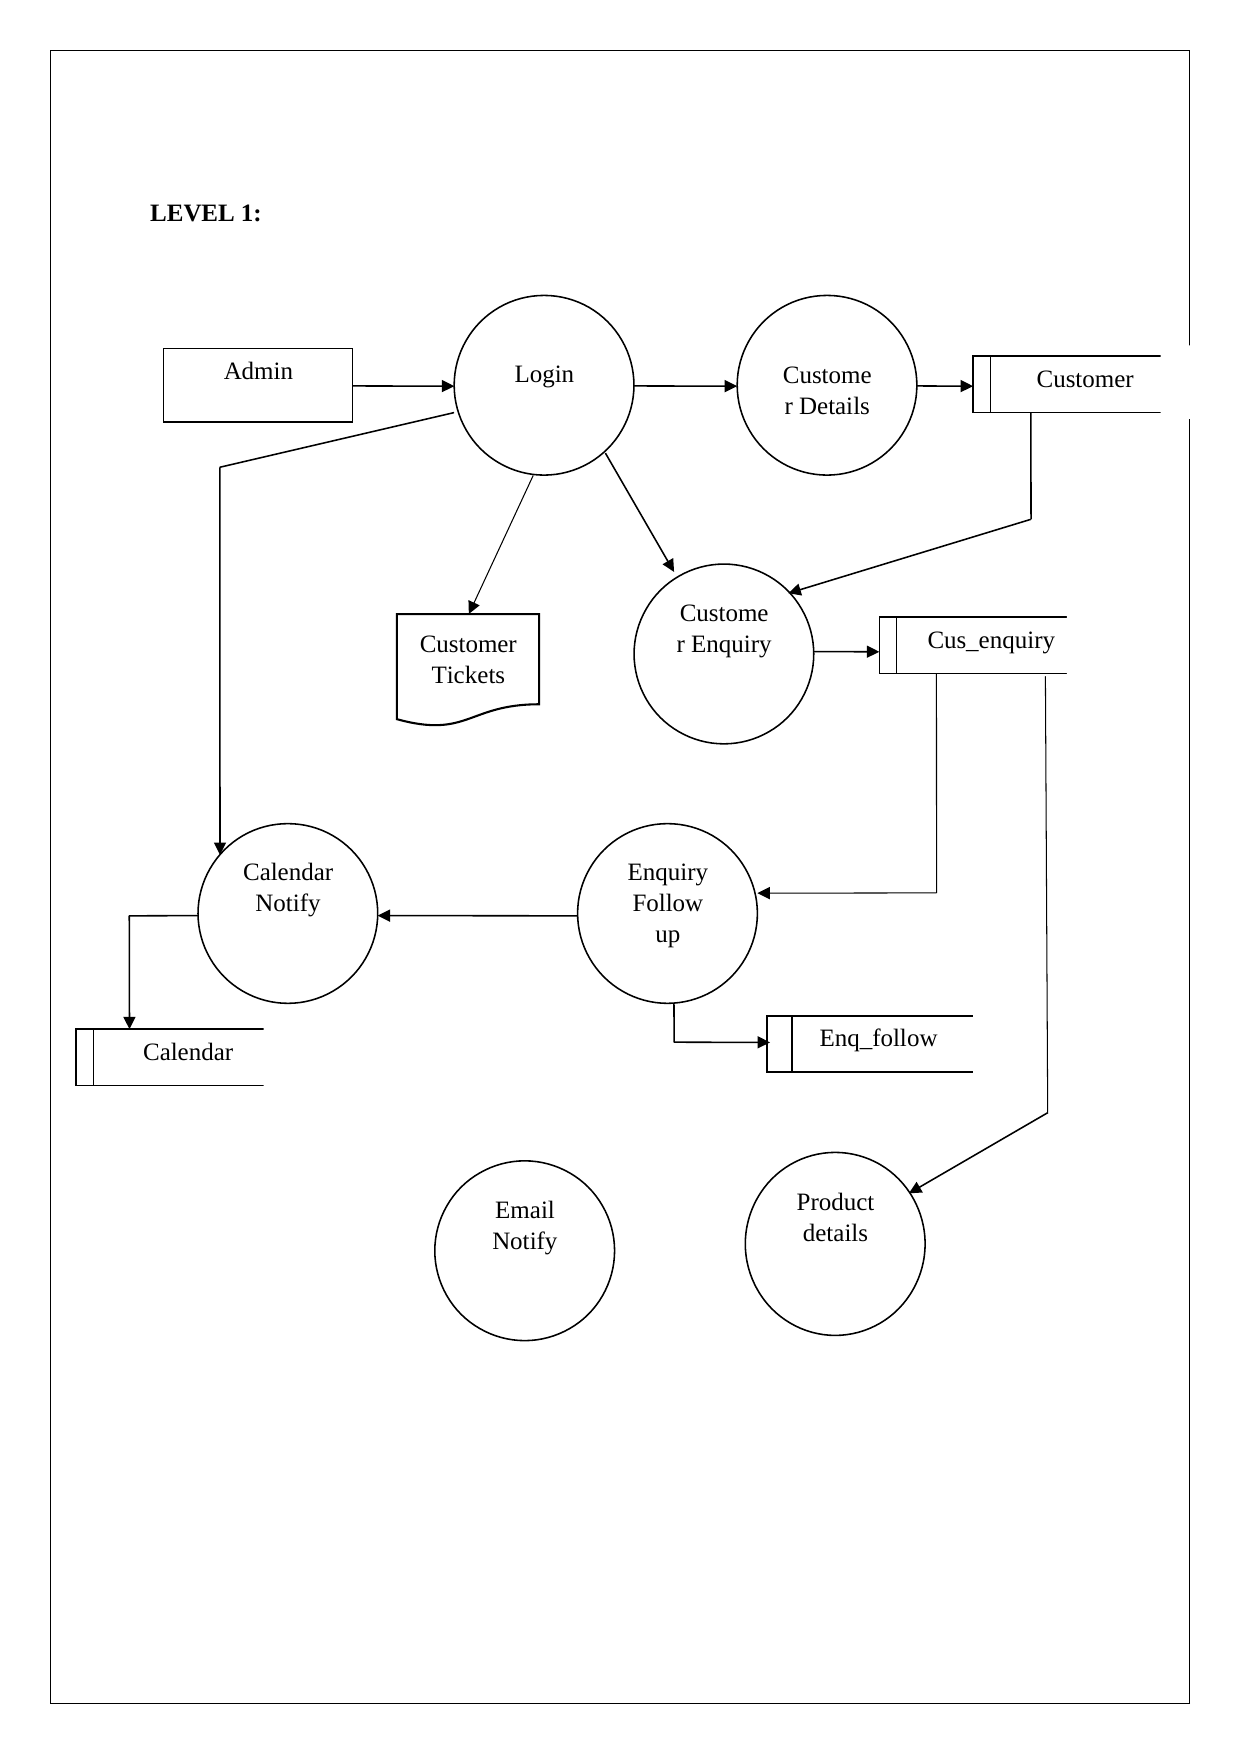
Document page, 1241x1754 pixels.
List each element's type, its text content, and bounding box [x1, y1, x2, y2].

text LEVEL 1: [150, 198, 1090, 226]
